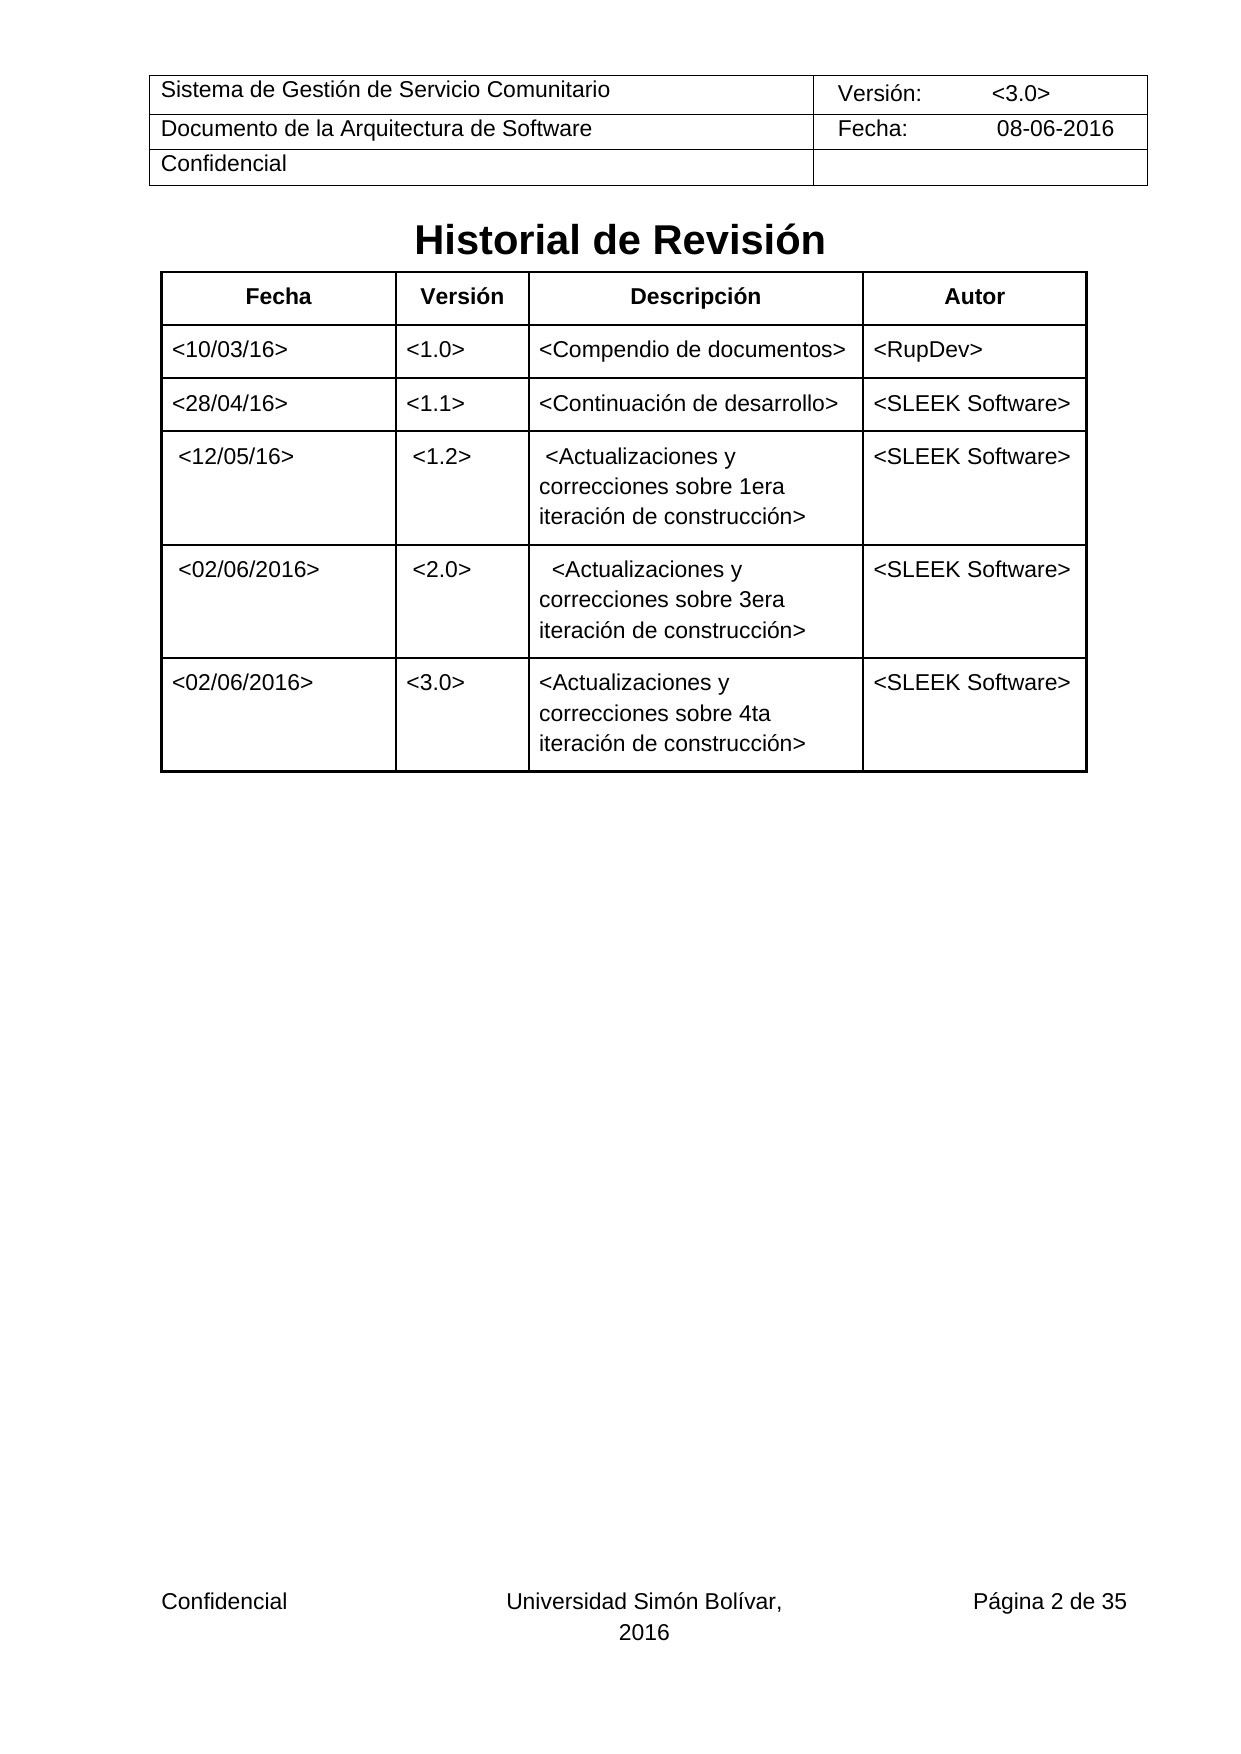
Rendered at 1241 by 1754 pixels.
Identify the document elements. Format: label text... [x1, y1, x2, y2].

table_cell <Continuación de desarrollo> [530, 379, 862, 430]
table_cell <1.1> [397, 379, 528, 430]
table_cell <3.0> [397, 659, 528, 770]
table_header Descripción [530, 273, 862, 324]
table_cell <02/06/2016> [163, 659, 395, 770]
table_cell <SLEEK Software> [864, 546, 1085, 657]
table_cell <28/04/16> [163, 379, 395, 430]
table_cell <02/06/2016> [163, 546, 395, 657]
table_cell <10/03/16> [163, 326, 395, 377]
table_header Fecha [163, 273, 395, 324]
table_cell <2.0> [397, 546, 528, 657]
table_cell <Actualizaciones y correcciones sobre 4ta iteración de construcción> [530, 659, 862, 770]
table_header Versión [397, 273, 528, 324]
table_cell <SLEEK Software> [864, 379, 1085, 430]
table_cell <SLEEK Software> [864, 432, 1085, 544]
table_cell <Actualizaciones y correcciones sobre 1era iteración de construcción> [530, 432, 862, 544]
table_header Autor [864, 273, 1085, 324]
text Historial de Revisión [150, 216, 1090, 264]
table_cell <RupDev> [864, 326, 1085, 377]
table_cell <Compendio de documentos> [530, 326, 862, 377]
table_cell <12/05/16> [163, 432, 395, 544]
table_cell <SLEEK Software> [864, 659, 1085, 770]
table_cell <1.2> [397, 432, 528, 544]
table_cell <1.0> [397, 326, 528, 377]
table_cell <Actualizaciones y correcciones sobre 3era iteración de construcción> [530, 546, 862, 657]
